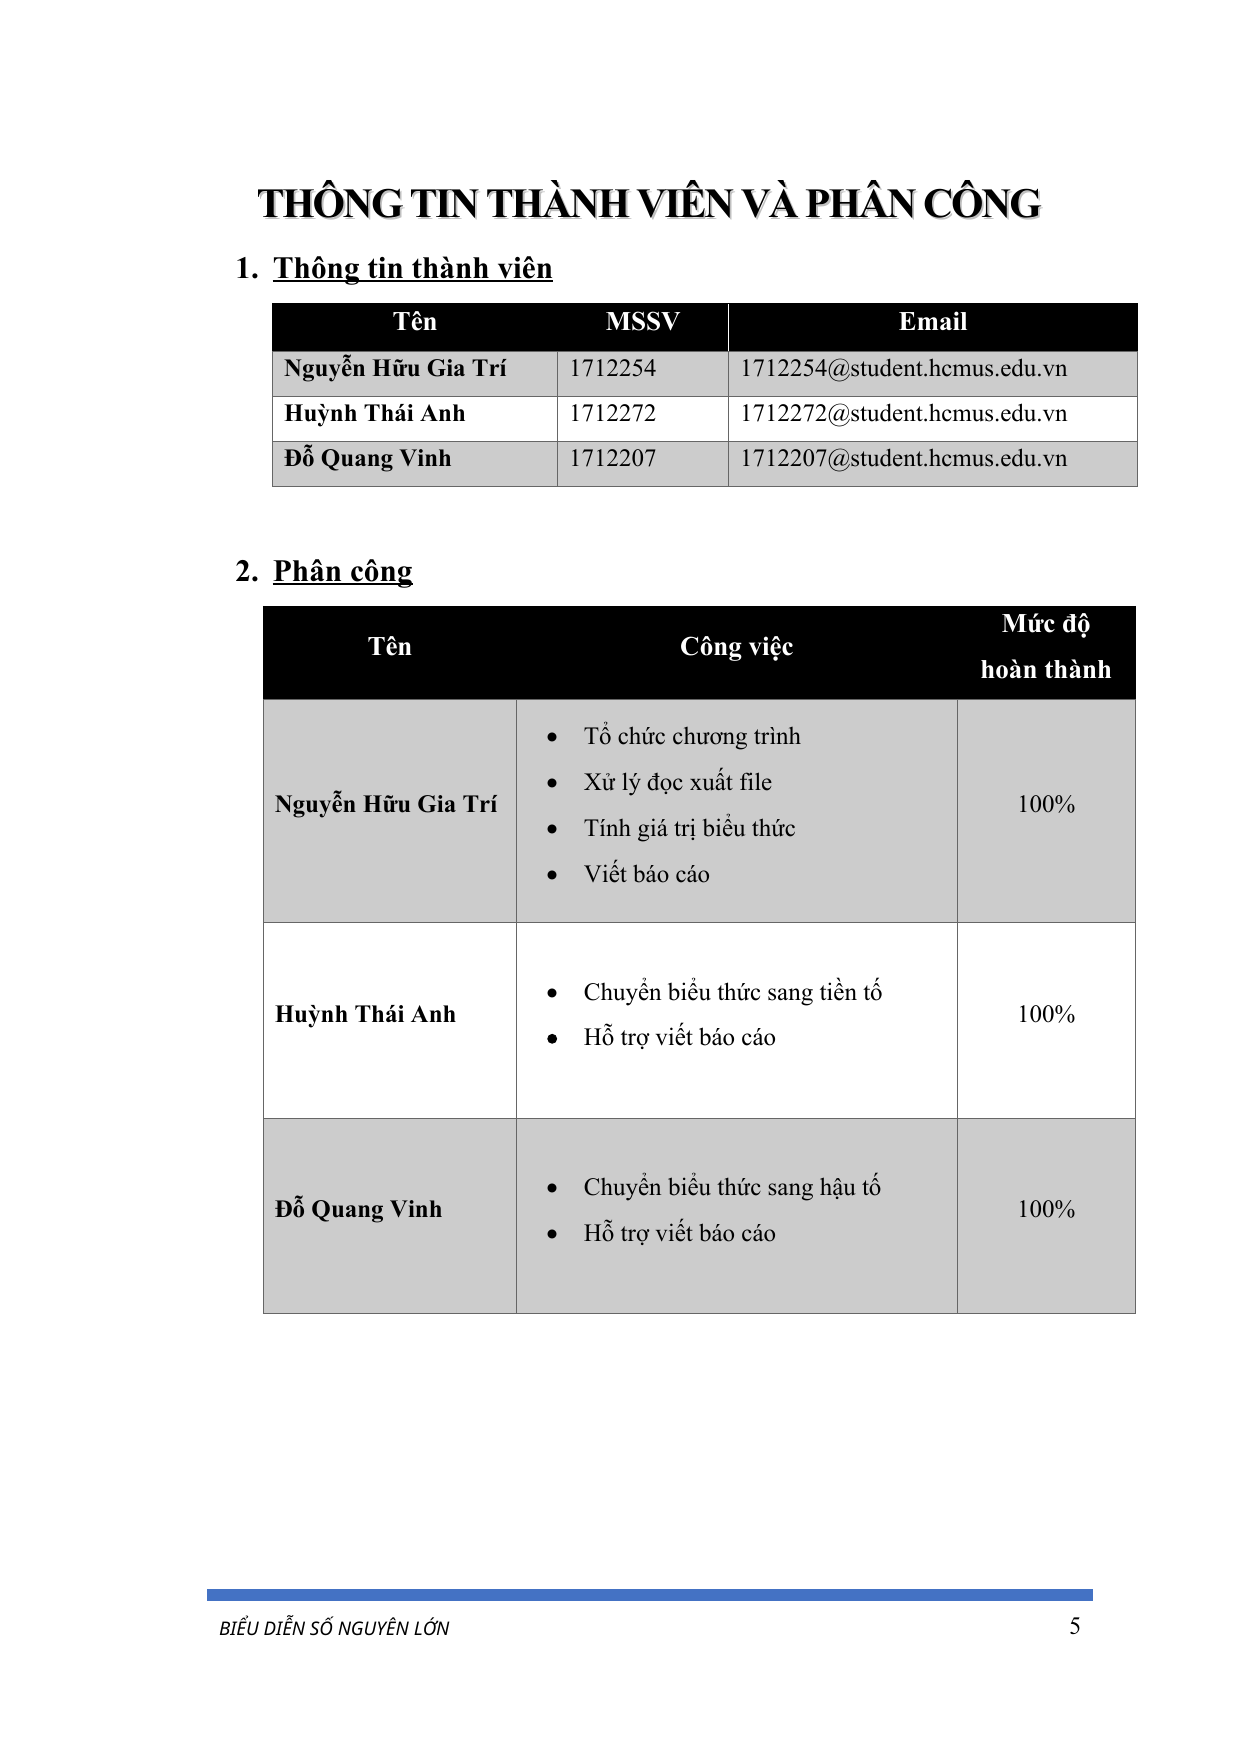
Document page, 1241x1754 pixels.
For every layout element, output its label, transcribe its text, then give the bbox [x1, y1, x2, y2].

subtitle THÔNG TIN THÀNH VIÊN VÀ PHÂN CÔNG [207, 178, 1093, 226]
table_cell 1712207@student.hcmus.edu.vn [729, 442, 1137, 486]
table_cell 1712272@student.hcmus.edu.vn [729, 397, 1137, 441]
table_cell 100% [958, 700, 1135, 922]
table_header Công việc [516, 607, 957, 699]
table_cell 1712254 [558, 352, 728, 396]
table_cell Huỳnh Thái Anh [264, 923, 516, 1118]
table_cell Chuyển biểu thức sang tiền tố Hỗ trợ viết báo cáo [517, 923, 957, 1118]
table_cell Nguyễn Hữu Gia Trí [264, 700, 516, 922]
table_header Tên [264, 607, 516, 699]
table_header MSSV [558, 304, 728, 351]
table_header Mức độ hoàn thành [957, 607, 1135, 699]
table_cell Chuyển biểu thức sang hậu tố Hỗ trợ viết báo cáo [517, 1119, 957, 1313]
table_header Tên [273, 304, 558, 351]
table_cell Huỳnh Thái Anh [273, 397, 557, 441]
table_cell 1712272 [558, 397, 728, 441]
table_header Email [729, 304, 1137, 351]
list Phân công [235, 552, 1093, 588]
table_cell 100% [958, 923, 1135, 1118]
table_cell Tổ chức chương trình Xử lý đọc xuất file Tính giá trị biểu thức Viết báo cáo [517, 700, 957, 922]
list Thông tin thành viên [235, 249, 1093, 285]
table_cell 1712254@student.hcmus.edu.vn [729, 352, 1137, 396]
table_cell Nguyễn Hữu Gia Trí [273, 352, 557, 396]
table_cell 100% [958, 1119, 1135, 1313]
table_cell Đỗ Quang Vinh [273, 442, 557, 486]
table_cell Đỗ Quang Vinh [264, 1119, 516, 1313]
table_cell 1712207 [558, 442, 728, 486]
